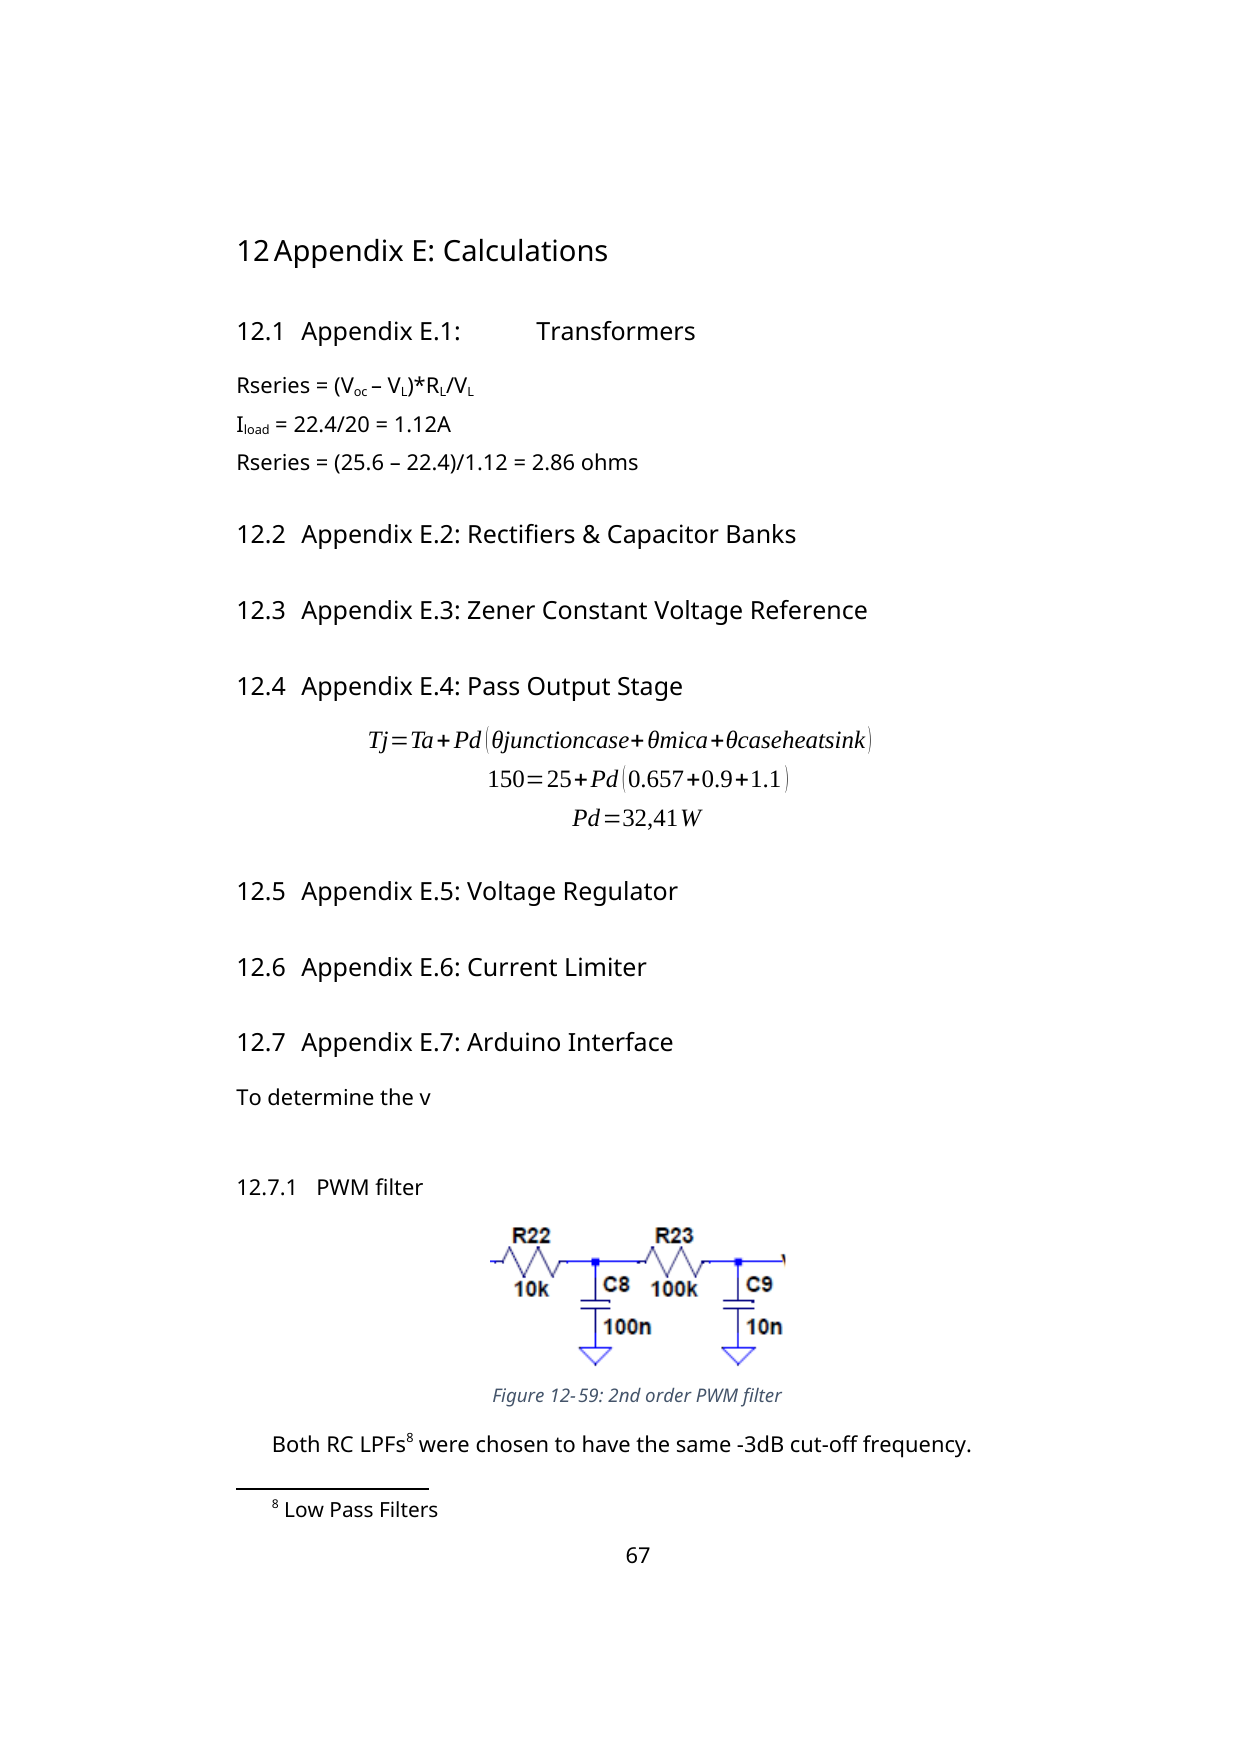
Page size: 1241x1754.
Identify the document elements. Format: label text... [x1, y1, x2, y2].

subtitle Appendix E: Calculations [236, 230, 1004, 270]
subtitle Appendix E.6: Current Limiter [236, 949, 1004, 983]
text Rseries = (25.6 – 22.4)/1.12 = 2.86 ohms [236, 447, 1004, 477]
text Rseries = (Voc – VL)*RL/VL [236, 370, 1004, 400]
text Both RC LPFs were chosen to have the same -3dB cut-off frequency. [236, 1429, 1004, 1458]
subtitle Appendix E.4: Pass Output Stage [236, 668, 1004, 702]
subtitle Appendix E.3: Zener Constant Voltage Reference [236, 593, 1004, 627]
subtitle PWM filter [236, 1172, 1004, 1202]
subtitle Appendix E.5: Voltage Regulator [236, 874, 1004, 908]
subtitle Appendix E.1: Transformers [236, 313, 1004, 347]
subtitle Appendix E.2: Rectifiers & Capacitor Banks [236, 517, 1004, 551]
picture [490, 1223, 786, 1374]
subtitle Appendix E.7: Arduino Interface [236, 1025, 1004, 1059]
text To determine the v [236, 1082, 1004, 1111]
text Iload = 22.4/20 = 1.12A [236, 408, 1004, 438]
